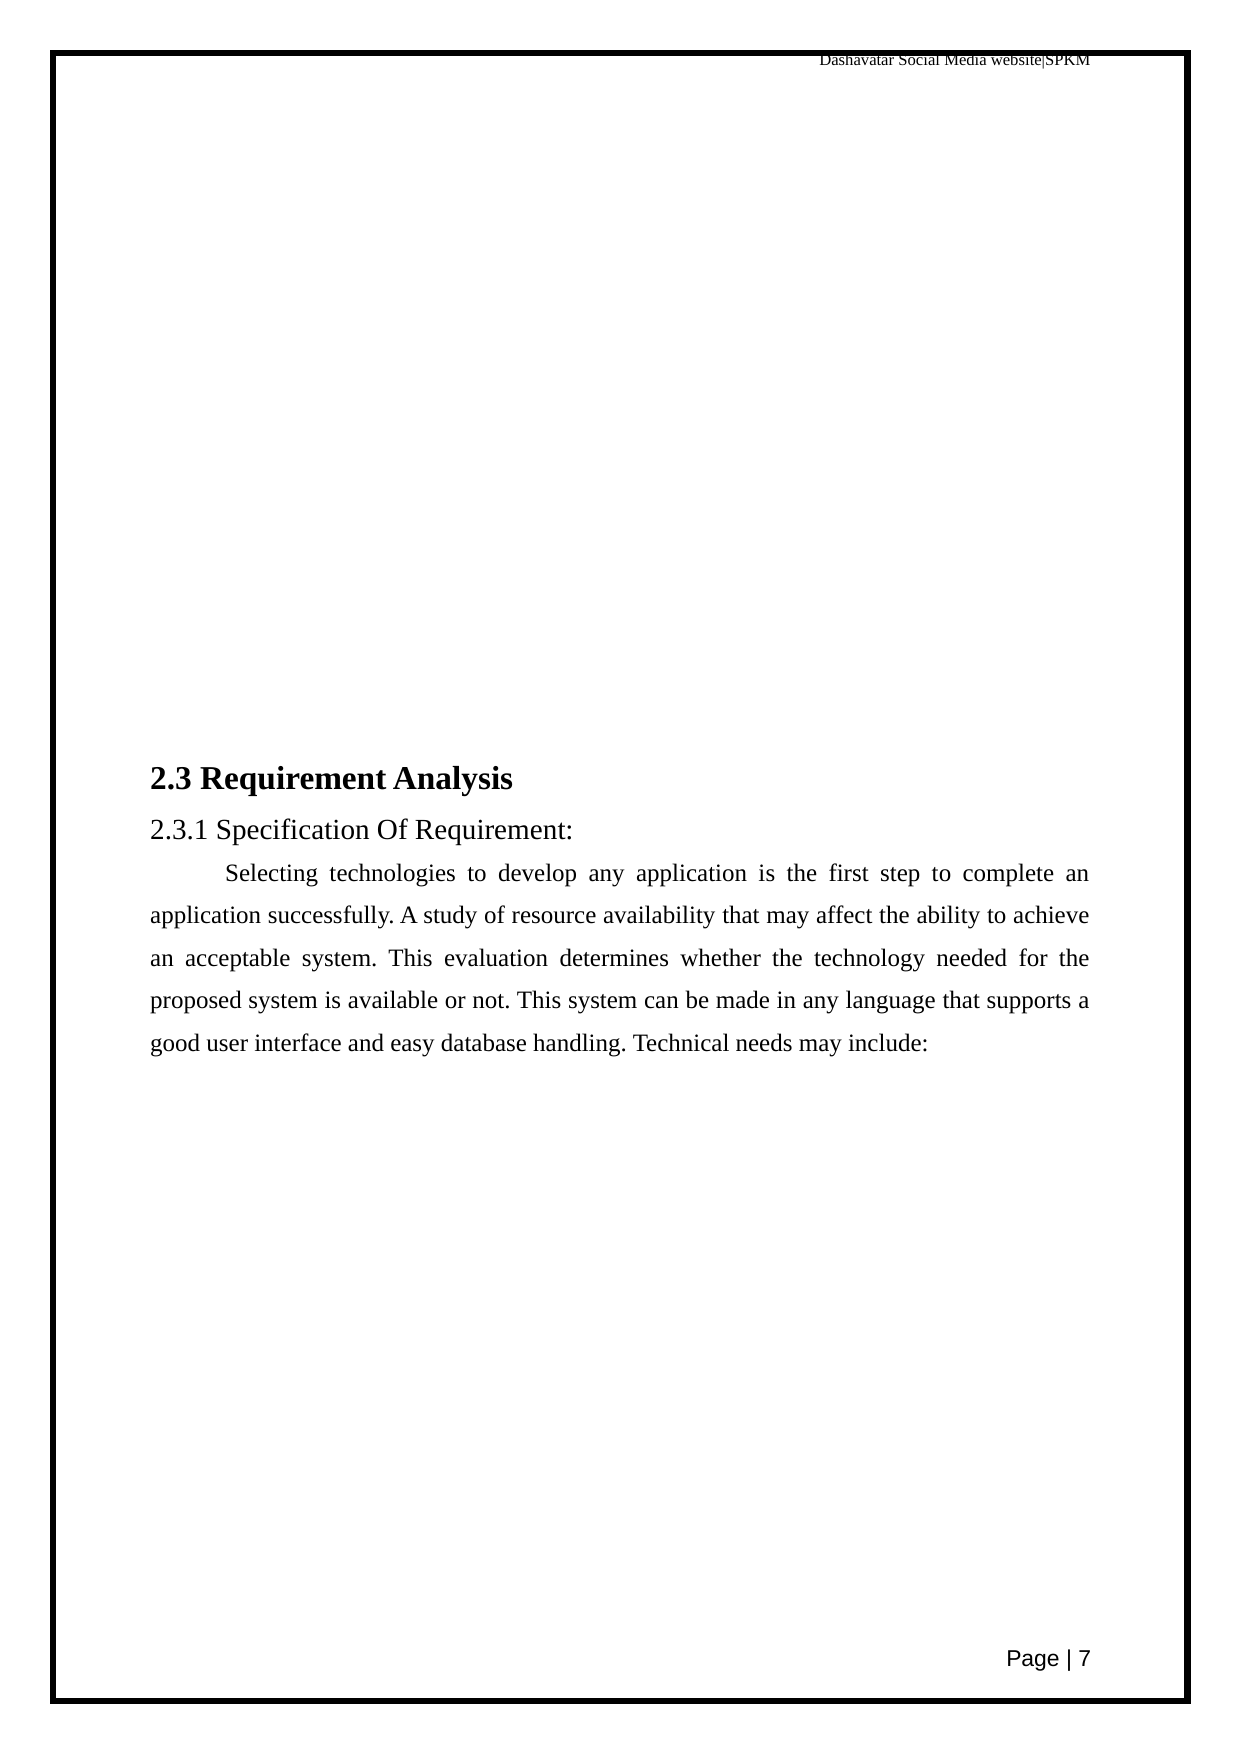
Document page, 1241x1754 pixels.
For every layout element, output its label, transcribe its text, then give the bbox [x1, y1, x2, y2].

subtitle 2.3 Requirement Analysis [150, 758, 1089, 797]
text 2.3.1 Specification Of Requirement: [150, 812, 1091, 846]
text Selecting technologies to develop any application is the first step to complete an application successfully. A study of resource availability that may affect the ability to achieve an acceptable system. This evaluation determines whether the technology needed for the proposed system is available or not. This system can be made in any language that supports a good user interface and easy database handling. Technical needs may include: [150, 858, 1091, 1057]
